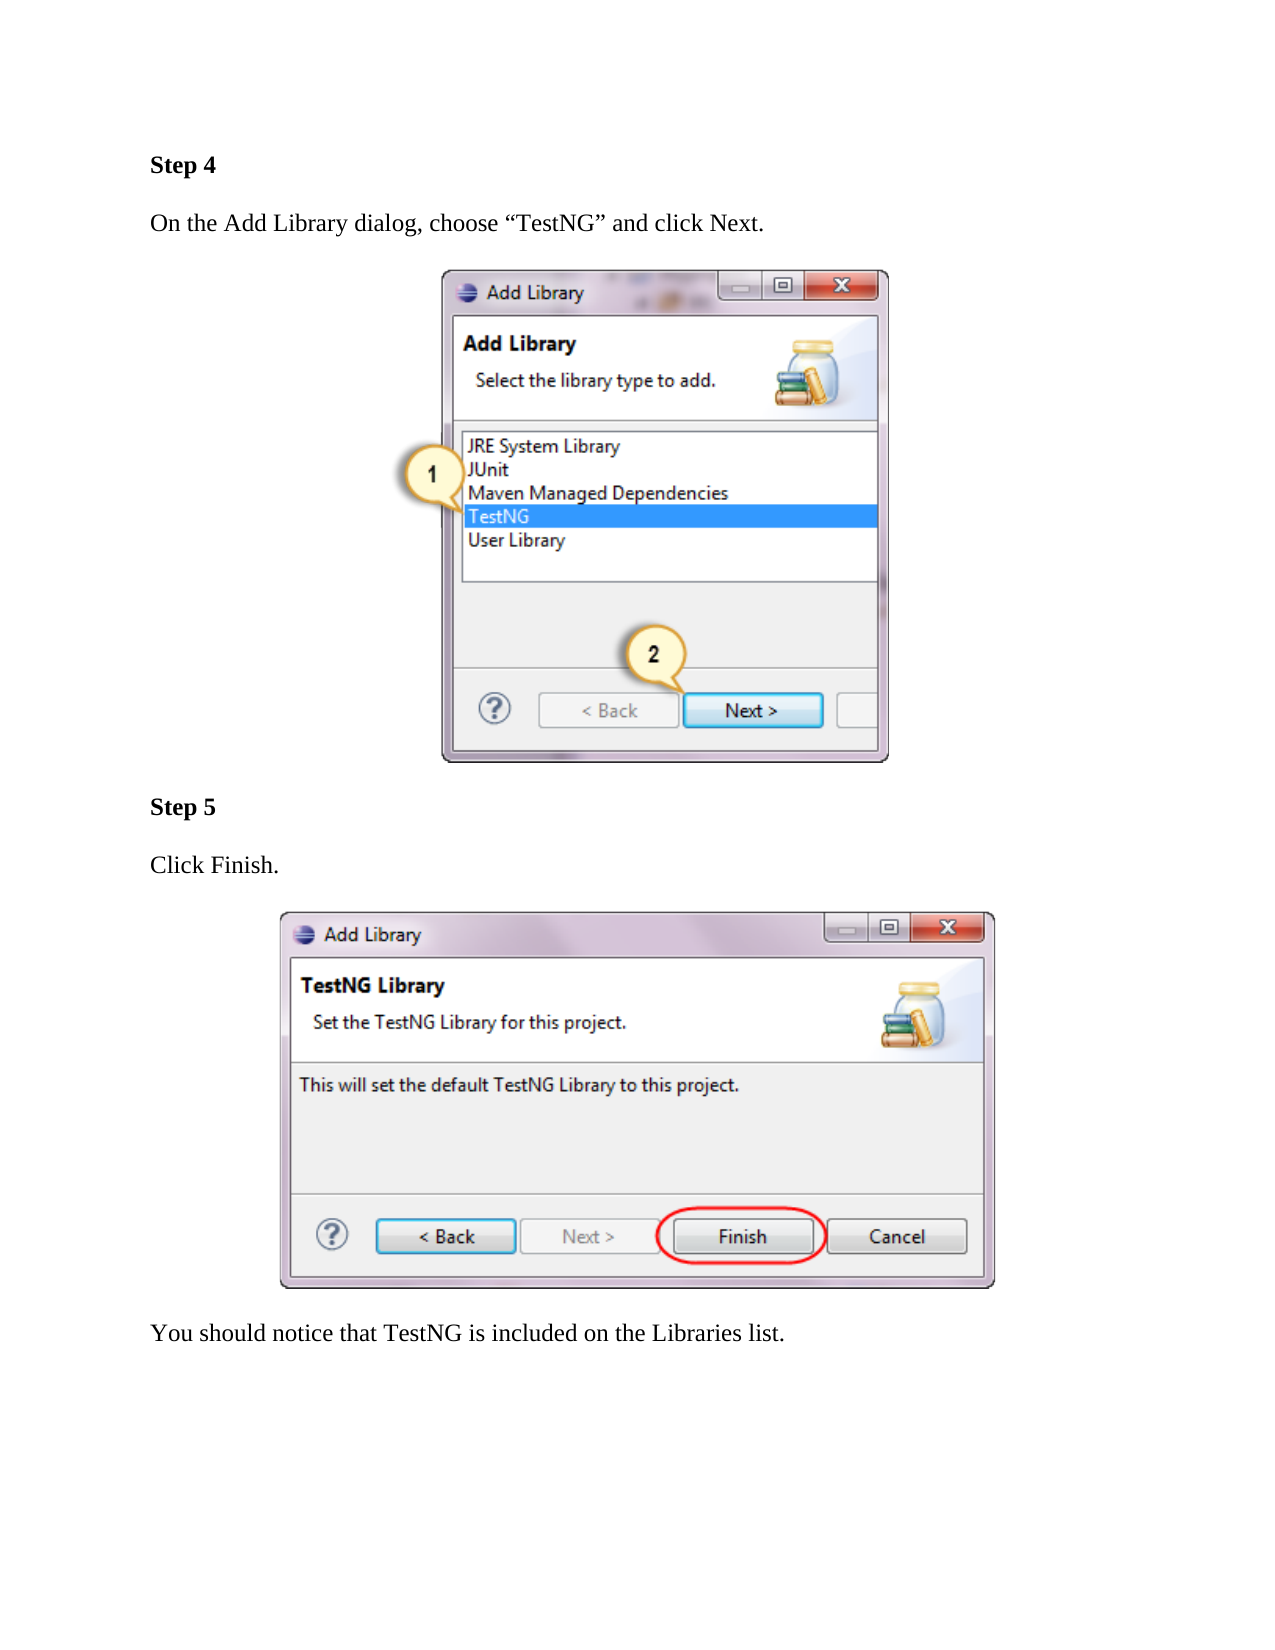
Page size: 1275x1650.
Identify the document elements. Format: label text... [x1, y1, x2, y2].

text Step 4 [150, 150, 1125, 179]
text On the Add Library dialog, choose “TestNG” and click Next. [150, 208, 1125, 237]
text Click Finish. [150, 850, 1125, 878]
picture [279, 907, 996, 1289]
text You should notice that TestNG is included on the Libraries list. [150, 1318, 1125, 1347]
picture [386, 265, 889, 763]
text Step 5 [150, 792, 1125, 821]
